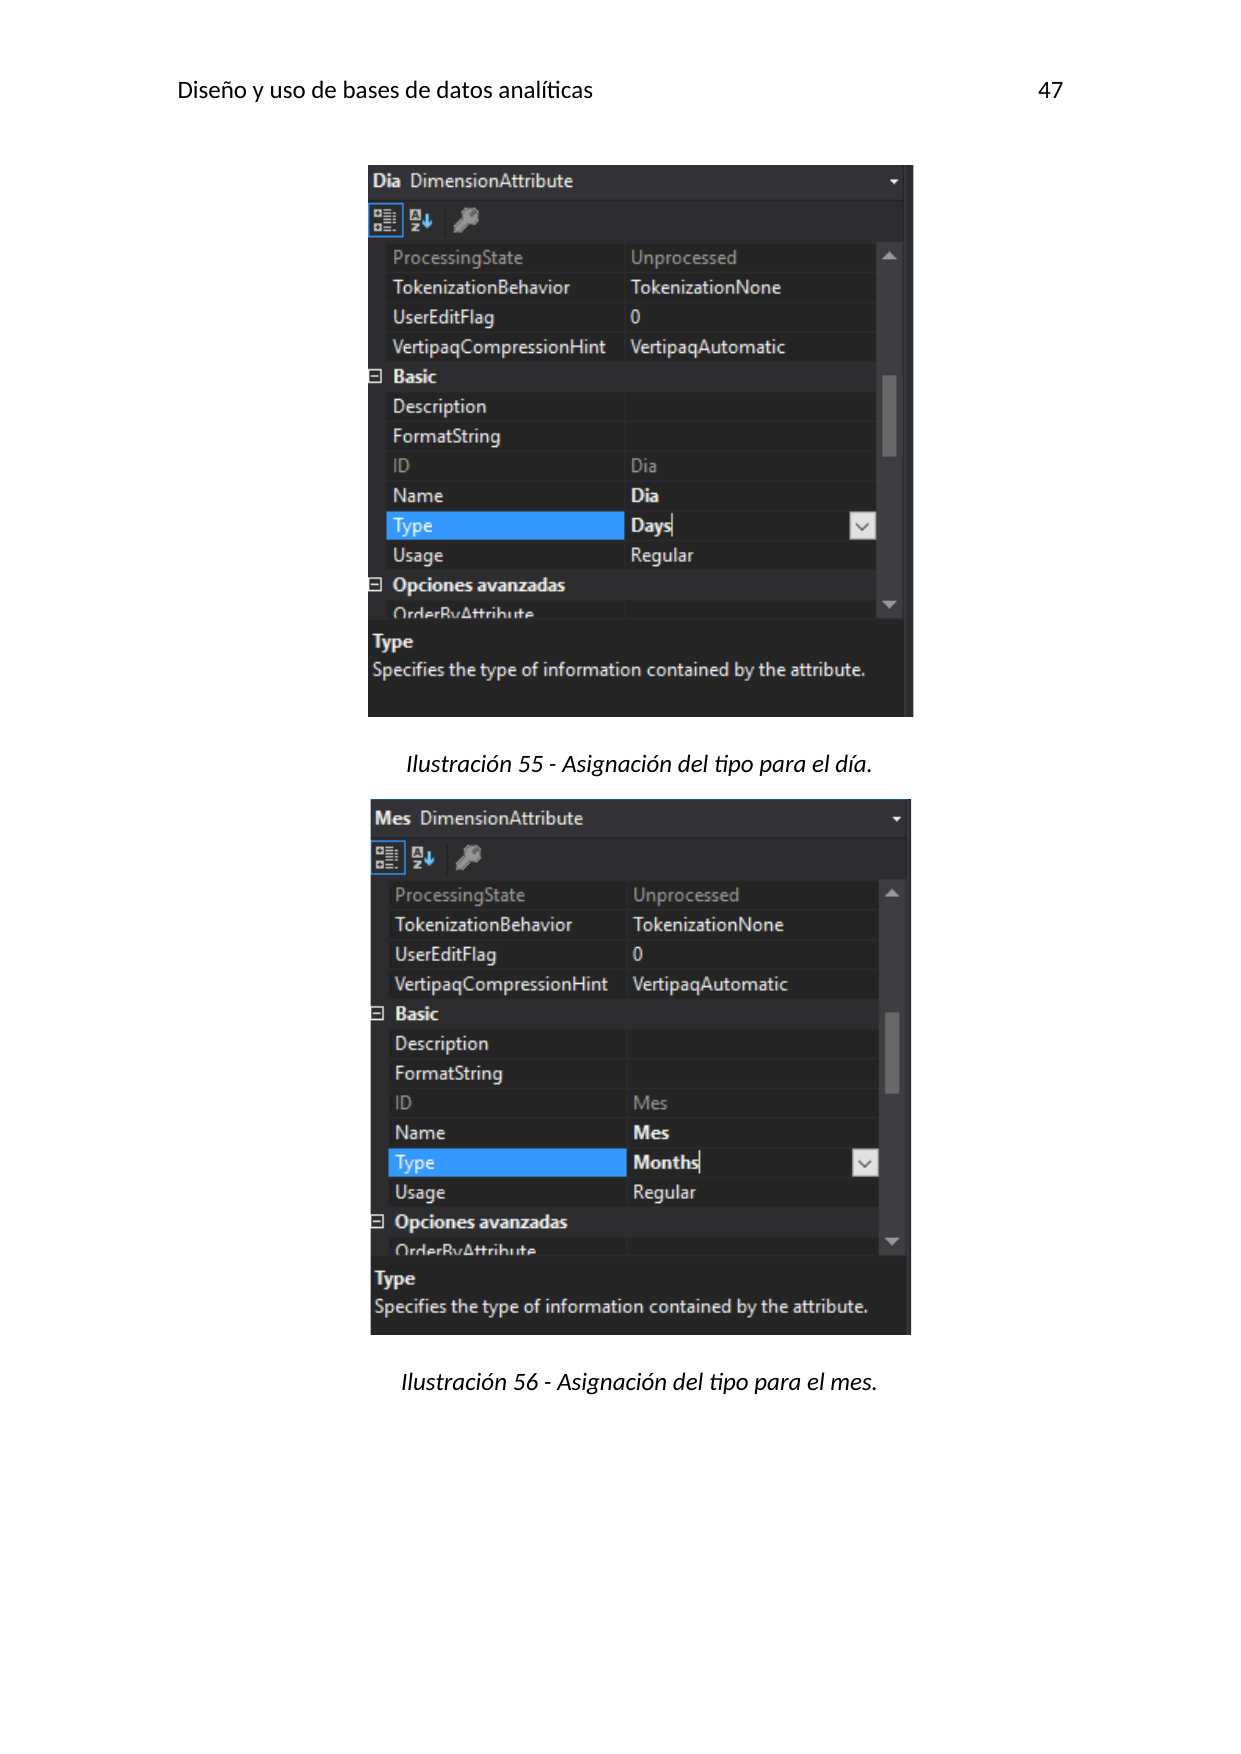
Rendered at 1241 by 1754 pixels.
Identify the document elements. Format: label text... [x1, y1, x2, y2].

picture [370, 799, 912, 1335]
picture [368, 165, 914, 717]
